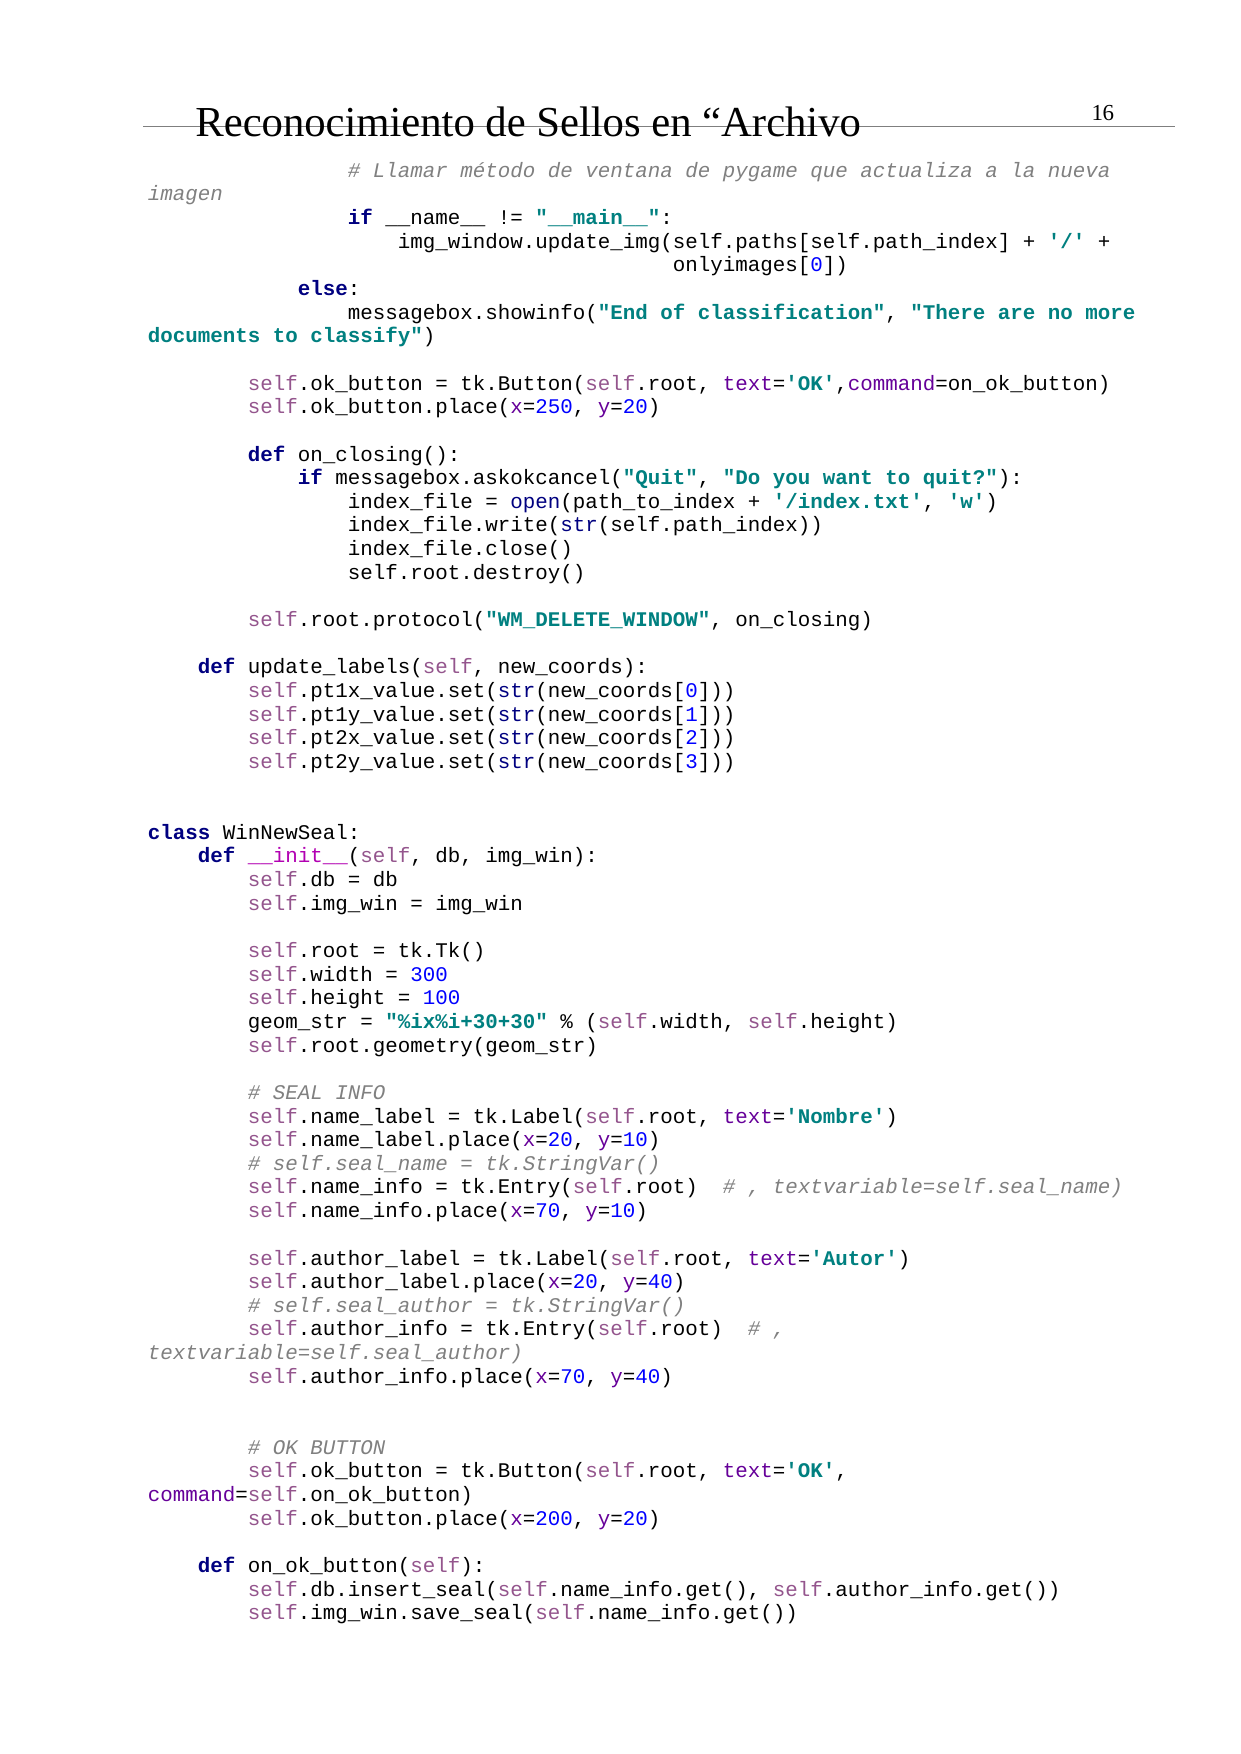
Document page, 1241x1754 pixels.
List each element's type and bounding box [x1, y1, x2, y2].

text [148, 160, 1138, 1626]
